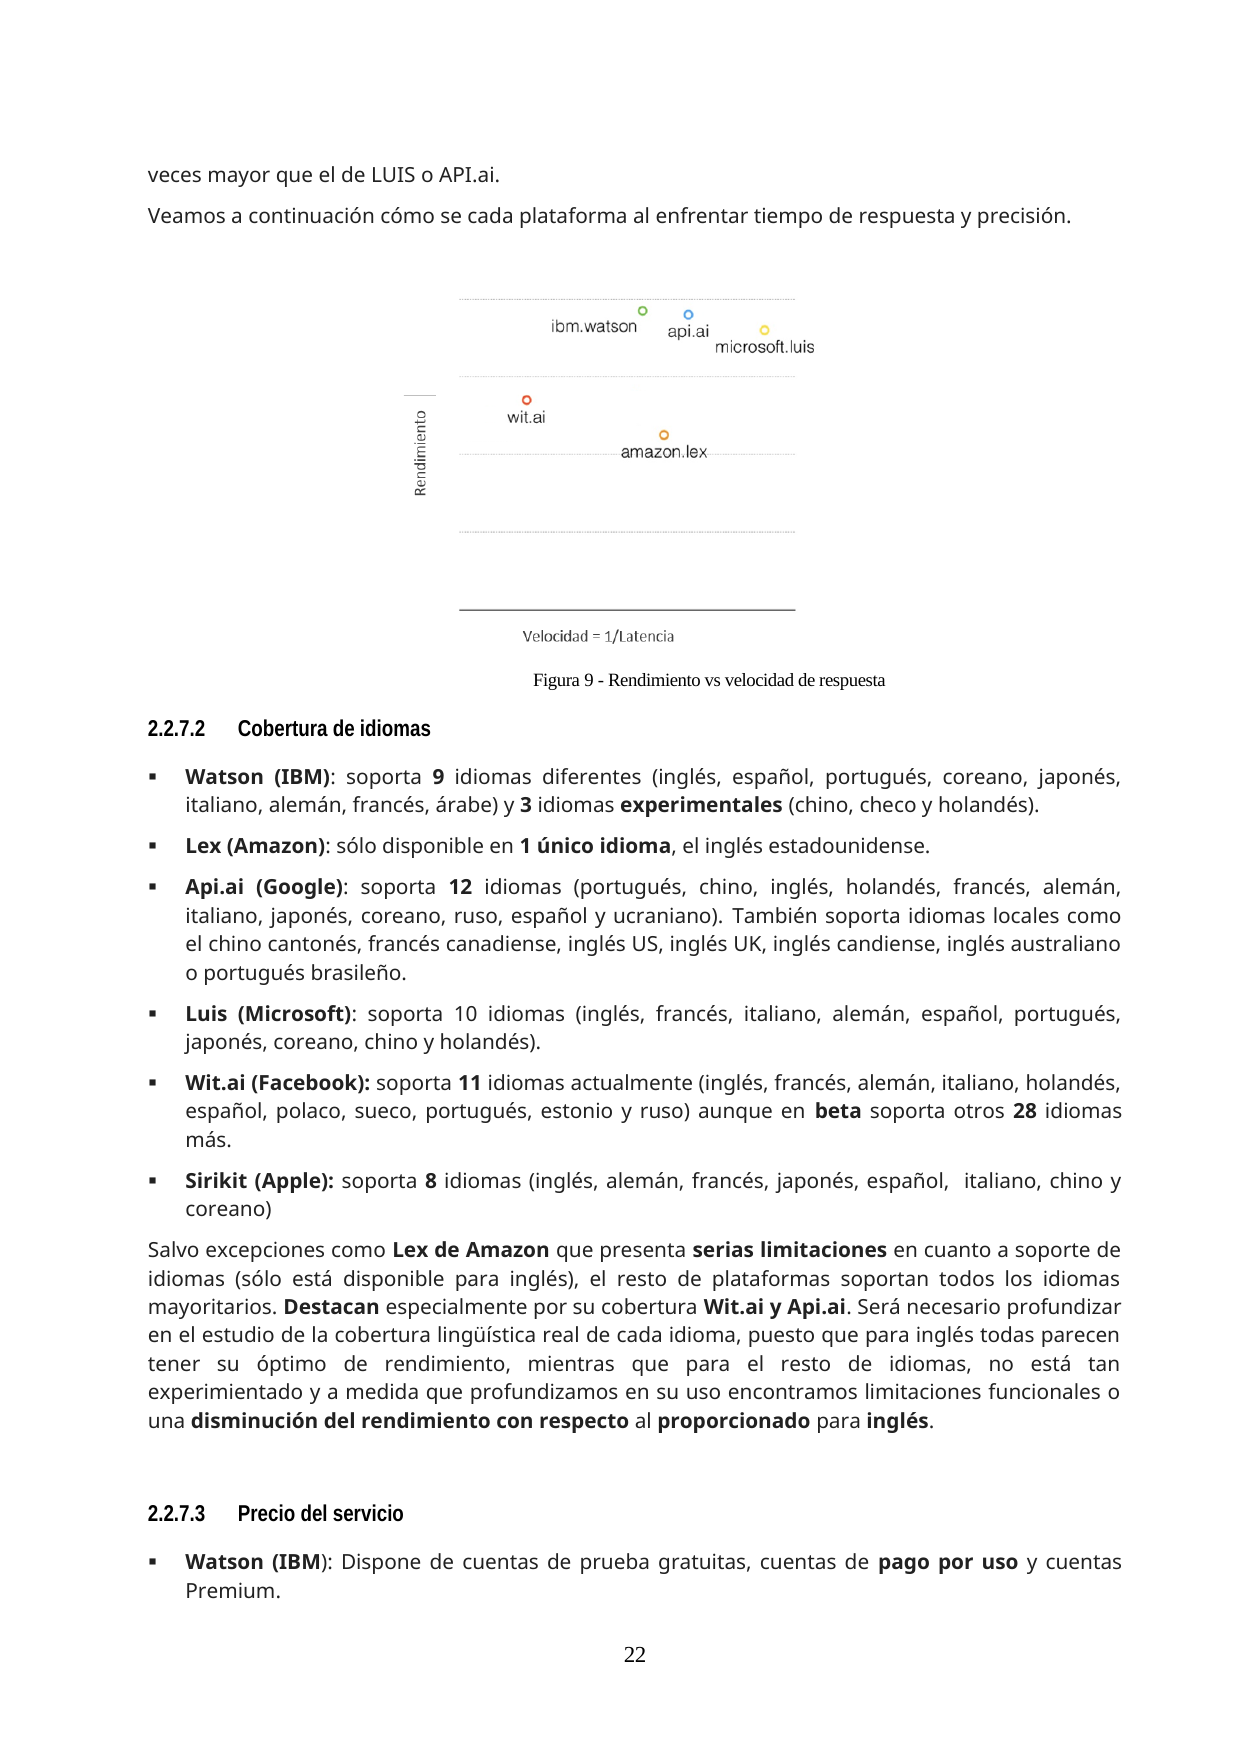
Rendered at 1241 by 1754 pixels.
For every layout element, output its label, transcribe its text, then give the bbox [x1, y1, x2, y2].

text Salvo excepciones como Lex de Amazon que presenta serias limitaciones en cuanto a soporte de idiomas (sólo está disponible para inglés), el resto de plataformas soportan todos los idiomas mayoritarios. Destacan especialmente por su cobertura Wit.ai y Api.ai. Será necesario profundizar en el estudio de la cobertura lingüística real de cada idioma, puesto que para inglés todas parecen tener su óptimo de rendimiento, mientras que para el resto de idiomas, no está tan experimientado y a medida que profundizamos en su uso encontramos limitaciones funcionales o una disminución del rendimiento con respecto al proporcionado para inglés. [148, 1235, 1122, 1434]
text Veamos a continuación cómo se cada plataforma al enfrentar tiempo de respuesta y precisión. [148, 201, 1122, 229]
subtitle Precio del servicio [148, 1500, 1122, 1527]
list Watson (IBM): Dispone de cuentas de prueba gratuitas, cuentas de pago por uso y cuentas Premium. [148, 1547, 1122, 1604]
list Luis (Microsoft): soporta 10 idiomas (inglés, francés, italiano, alemán, español, portugués, japonés, coreano, chino y holandés). [148, 999, 1122, 1056]
list Lex (Amazon): sólo disponible en 1 único idioma, el inglés estadounidense. [148, 832, 1122, 860]
text Figura 9 - Rendimiento vs velocidad de respuesta [297, 668, 1122, 690]
subtitle Cobertura de idiomas [148, 715, 1122, 741]
list Watson (IBM): soporta 9 idiomas diferentes (inglés, español, portugués, coreano, japonés, italiano, alemán, francés, árabe) y 3 idiomas experimentales (chino, checo y holandés). [148, 762, 1122, 819]
picture [403, 280, 866, 656]
list Api.ai (Google): soporta 12 idiomas (portugués, chino, inglés, holandés, francés, alemán, italiano, japonés, coreano, ruso, español y ucraniano). También soporta idiomas locales como el chino cantonés, francés canadiense, inglés US, inglés UK, inglés candiense, inglés australiano o portugués brasileño. [148, 872, 1122, 986]
list Wit.ai (Facebook): soporta 11 idiomas actualmente (inglés, francés, alemán, italiano, holandés, español, polaco, sueco, portugués, estonio y ruso) aunque en beta soporta otros 28 idiomas más. [148, 1068, 1122, 1153]
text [148, 160, 1122, 188]
list Sirikit (Apple): soporta 8 idiomas (inglés, alemán, francés, japonés, español, italiano, chino y coreano) [148, 1166, 1122, 1223]
